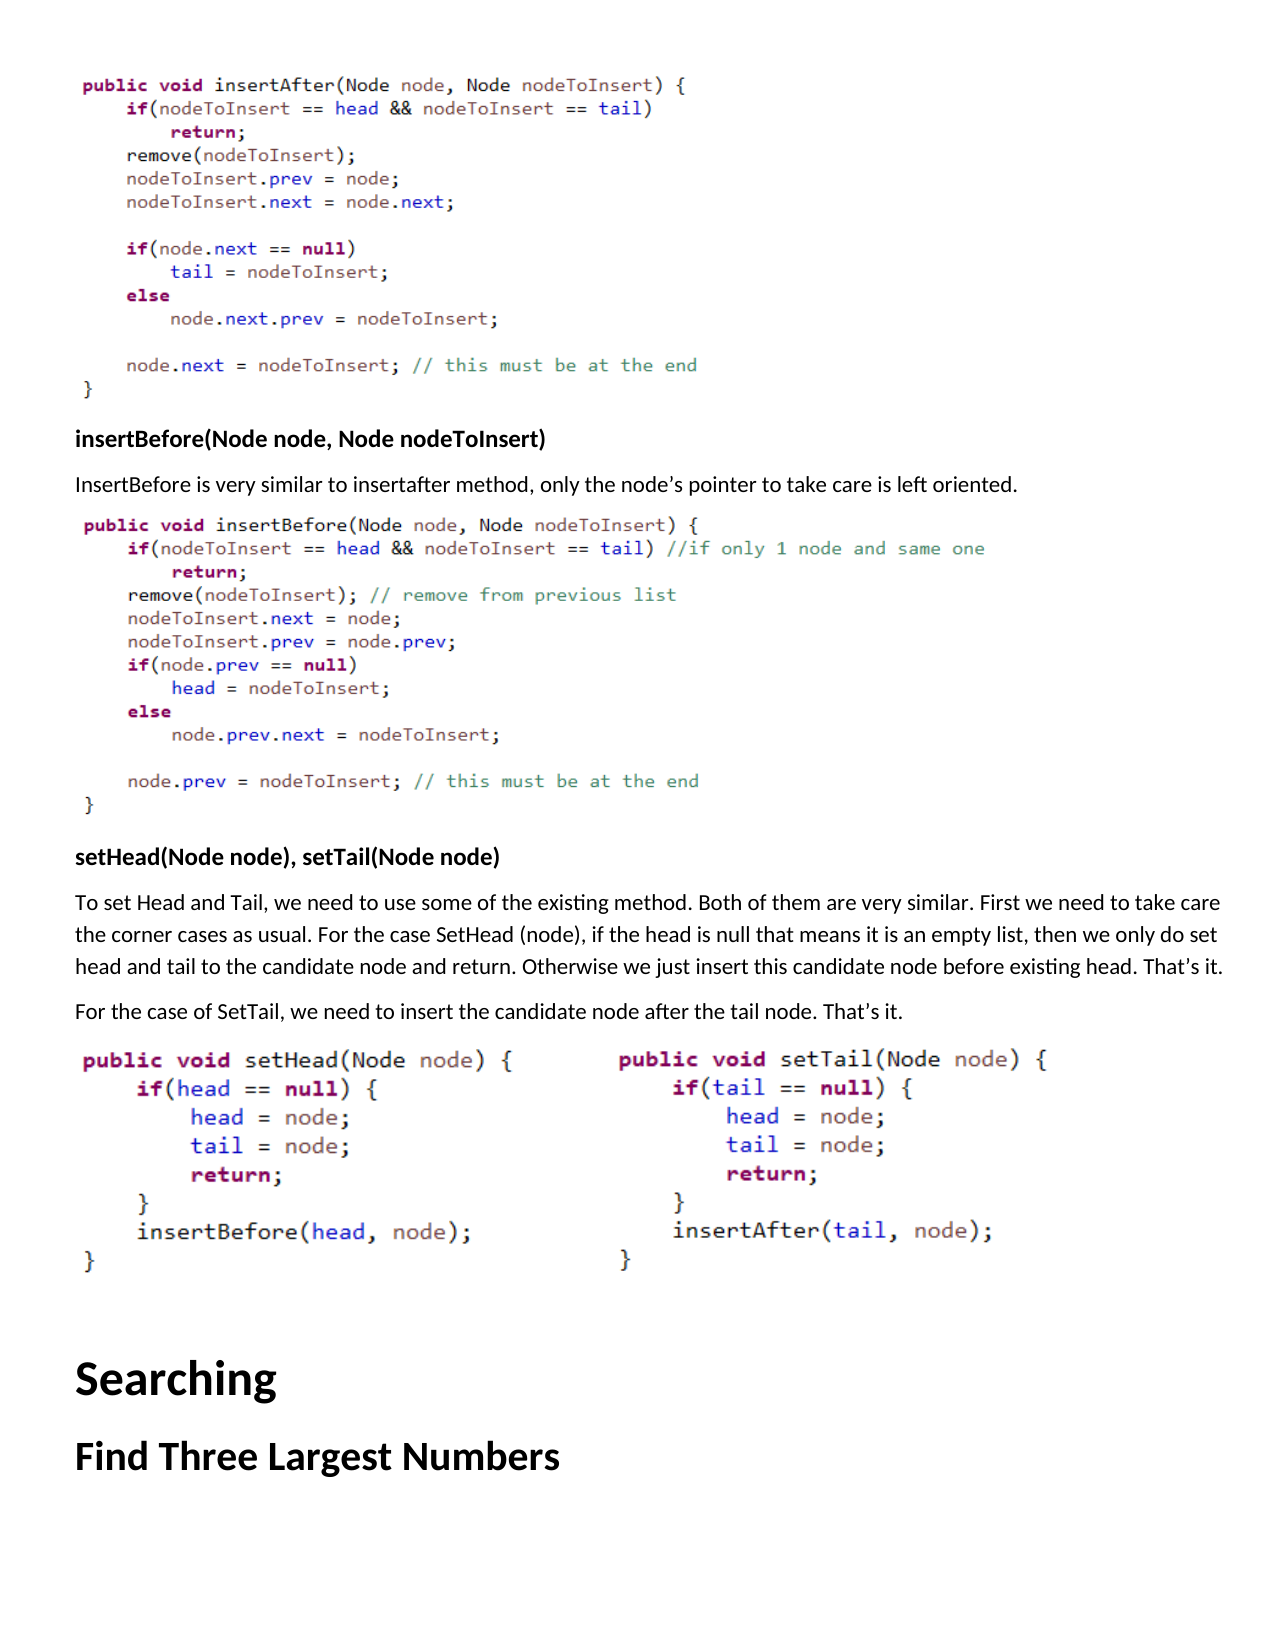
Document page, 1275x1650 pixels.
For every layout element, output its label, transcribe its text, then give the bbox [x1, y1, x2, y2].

picture [75, 1048, 526, 1283]
text For the case of SetTail, we need to insert the candidate node after the tail node. That’s it. [75, 997, 1230, 1025]
picture [75, 515, 995, 824]
text Find Three Largest Numbers [75, 1429, 1230, 1480]
text Searching [75, 1347, 1230, 1408]
text To set Head and Tail, we need to use some of the existing method. Both of them are very similar. First we need to take care the corner cases as usual. For the case SetHead (node), if the head is null that means it is an empty list, then we only do set head and tail to the candidate node and return. Otherwise we just insert this candidate node before existing head. That’s it. [75, 888, 1230, 981]
text insertBefore(Node node, Node nodeToInsert) [75, 423, 1230, 453]
picture [75, 75, 706, 407]
text InsertBefore is very similar to insertafter method, only the node’s pointer to take care is left oriented. [75, 470, 1230, 498]
picture [605, 1041, 1065, 1283]
text setHead(Node node), setTail(Node node) [75, 841, 1230, 871]
